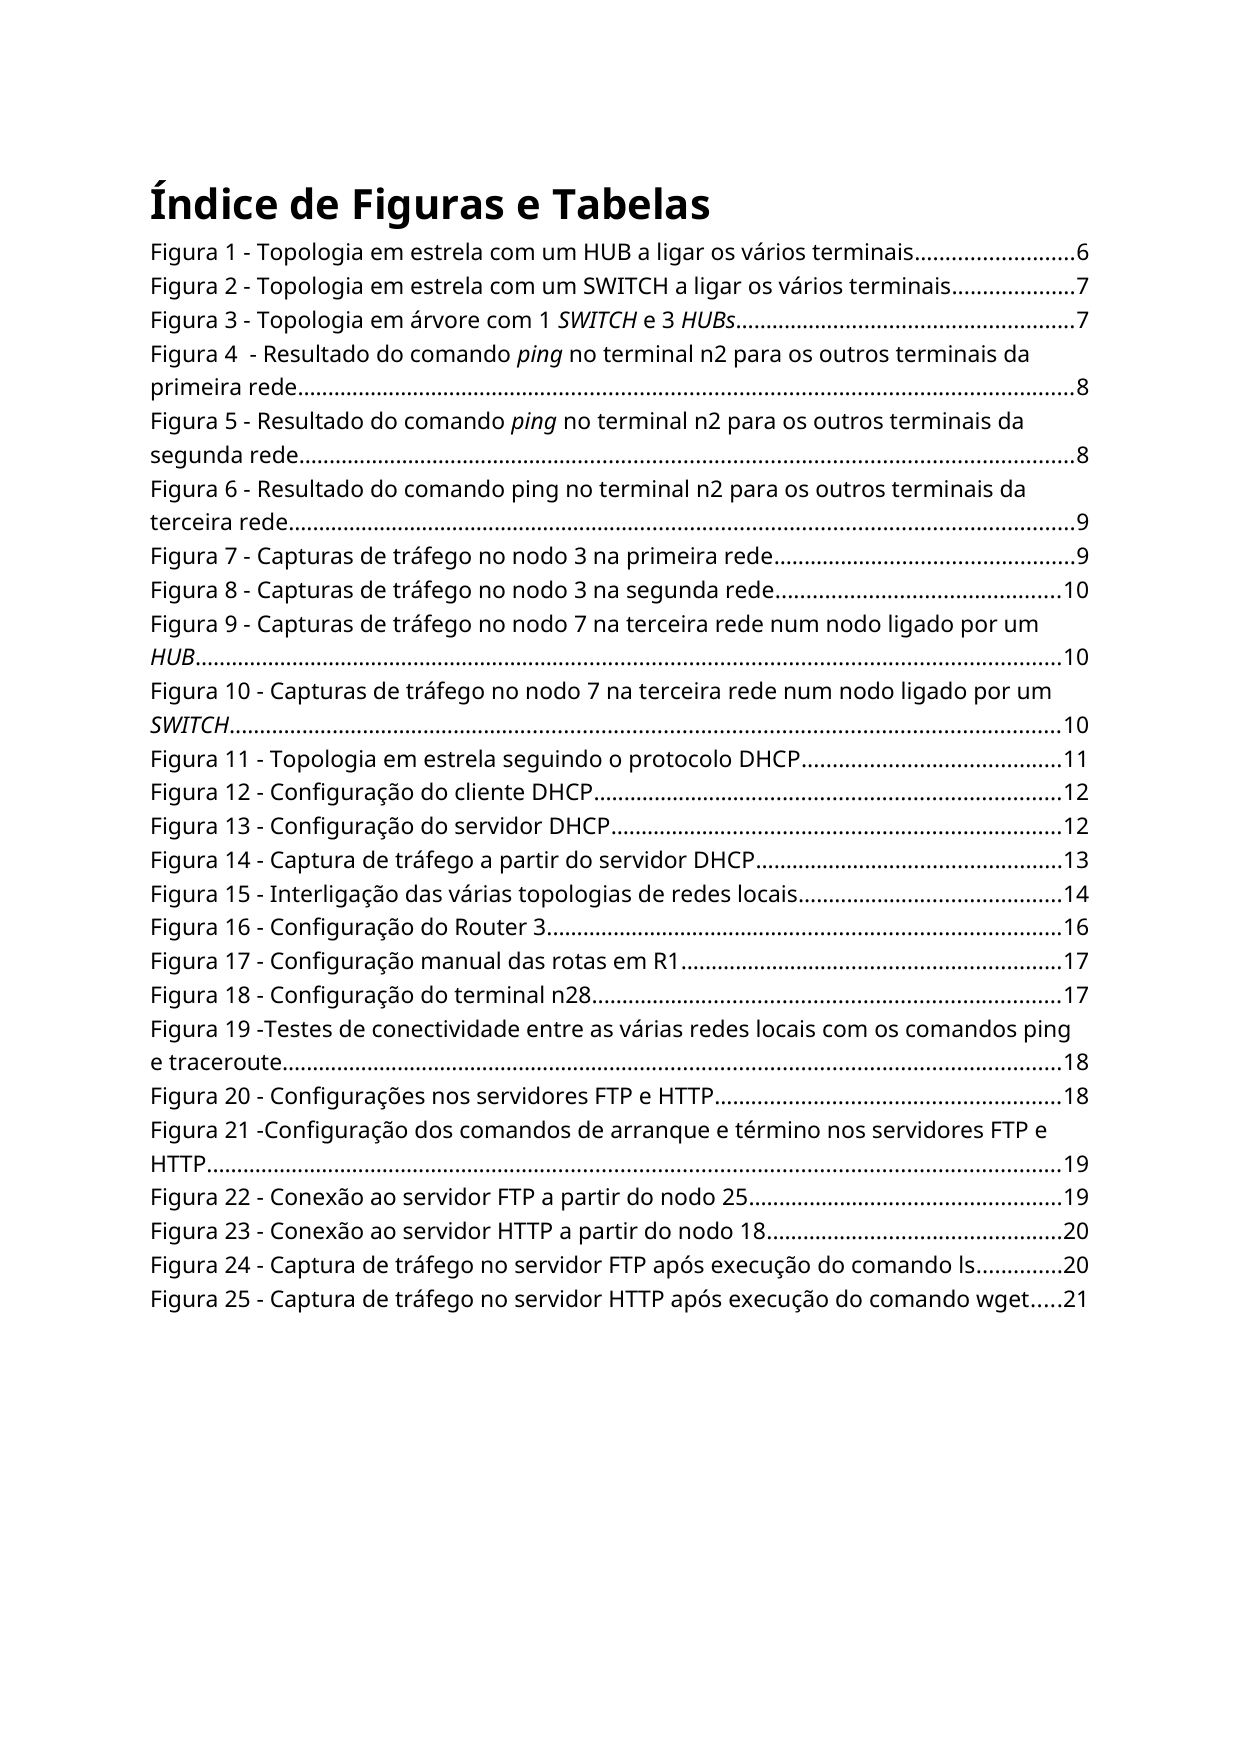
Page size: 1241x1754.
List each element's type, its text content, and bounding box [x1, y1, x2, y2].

text Figura 22 - Conexão ao servidor FTP a partir do nodo 25 19 [150, 1181, 1090, 1212]
subtitle Índice de Figuras e Tabelas [150, 175, 1090, 232]
text Figura 23 - Conexão ao servidor HTTP a partir do nodo 18 20 [150, 1215, 1090, 1246]
text Figura 12 - Configuração do cliente DHCP 12 [150, 776, 1090, 807]
text Figura 13 - Configuração do servidor DHCP 12 [150, 810, 1090, 841]
text Figura 14 - Captura de tráfego a partir do servidor DHCP 13 [150, 844, 1090, 875]
text Figura 6 - Resultado do comando ping no terminal n2 para os outros terminais da terceira rede 9 [150, 472, 1090, 537]
text Figura 10 - Capturas de tráfego no nodo 7 na terceira rede num nodo ligado por um SWITCH 10 [150, 675, 1090, 740]
text Figura 8 - Capturas de tráfego no nodo 3 na segunda rede 10 [150, 574, 1090, 605]
text Figura 4 - Resultado do comando ping no terminal n2 para os outros terminais da primeira rede 8 [150, 337, 1090, 402]
text Figura 15 - Interligação das várias topologias de redes locais 14 [150, 877, 1090, 909]
text Figura 21 -Configuração dos comandos de arranque e término nos servidores FTP e HTTP 19 [150, 1114, 1090, 1179]
text Figura 16 - Configuração do Router 3 16 [150, 911, 1090, 942]
text Figura 17 - Configuração manual das rotas em R1 17 [150, 945, 1090, 976]
text Figura 24 - Captura de tráfego no servidor FTP após execução do comando ls 20 [150, 1249, 1090, 1280]
text Figura 25 - Captura de tráfego no servidor HTTP após execução do comando wget 21 [150, 1282, 1090, 1314]
text Figura 20 - Configurações nos servidores FTP e HTTP 18 [150, 1080, 1090, 1111]
text Figura 18 - Configuração do terminal n28 17 [150, 979, 1090, 1010]
text Figura 7 - Capturas de tráfego no nodo 3 na primeira rede 9 [150, 540, 1090, 571]
text Figura 3 - Topologia em árvore com 1 SWITCH e 3 HUBs 7 [150, 304, 1090, 335]
text Figura 2 - Topologia em estrela com um SWITCH a ligar os vários terminais 7 [150, 270, 1090, 301]
text Figura 11 - Topologia em estrela seguindo o protocolo DHCP 11 [150, 742, 1090, 774]
text Figura 5 - Resultado do comando ping no terminal n2 para os outros terminais da segunda rede 8 [150, 405, 1090, 470]
text Figura 19 -Testes de conectividade entre as várias redes locais com os comandos ping e traceroute 18 [150, 1012, 1090, 1077]
text Figura 9 - Capturas de tráfego no nodo 7 na terceira rede num nodo ligado por um HUB 10 [150, 607, 1090, 672]
text Figura 1 - Topologia em estrela com um HUB a ligar os vários terminais 6 [150, 236, 1090, 267]
